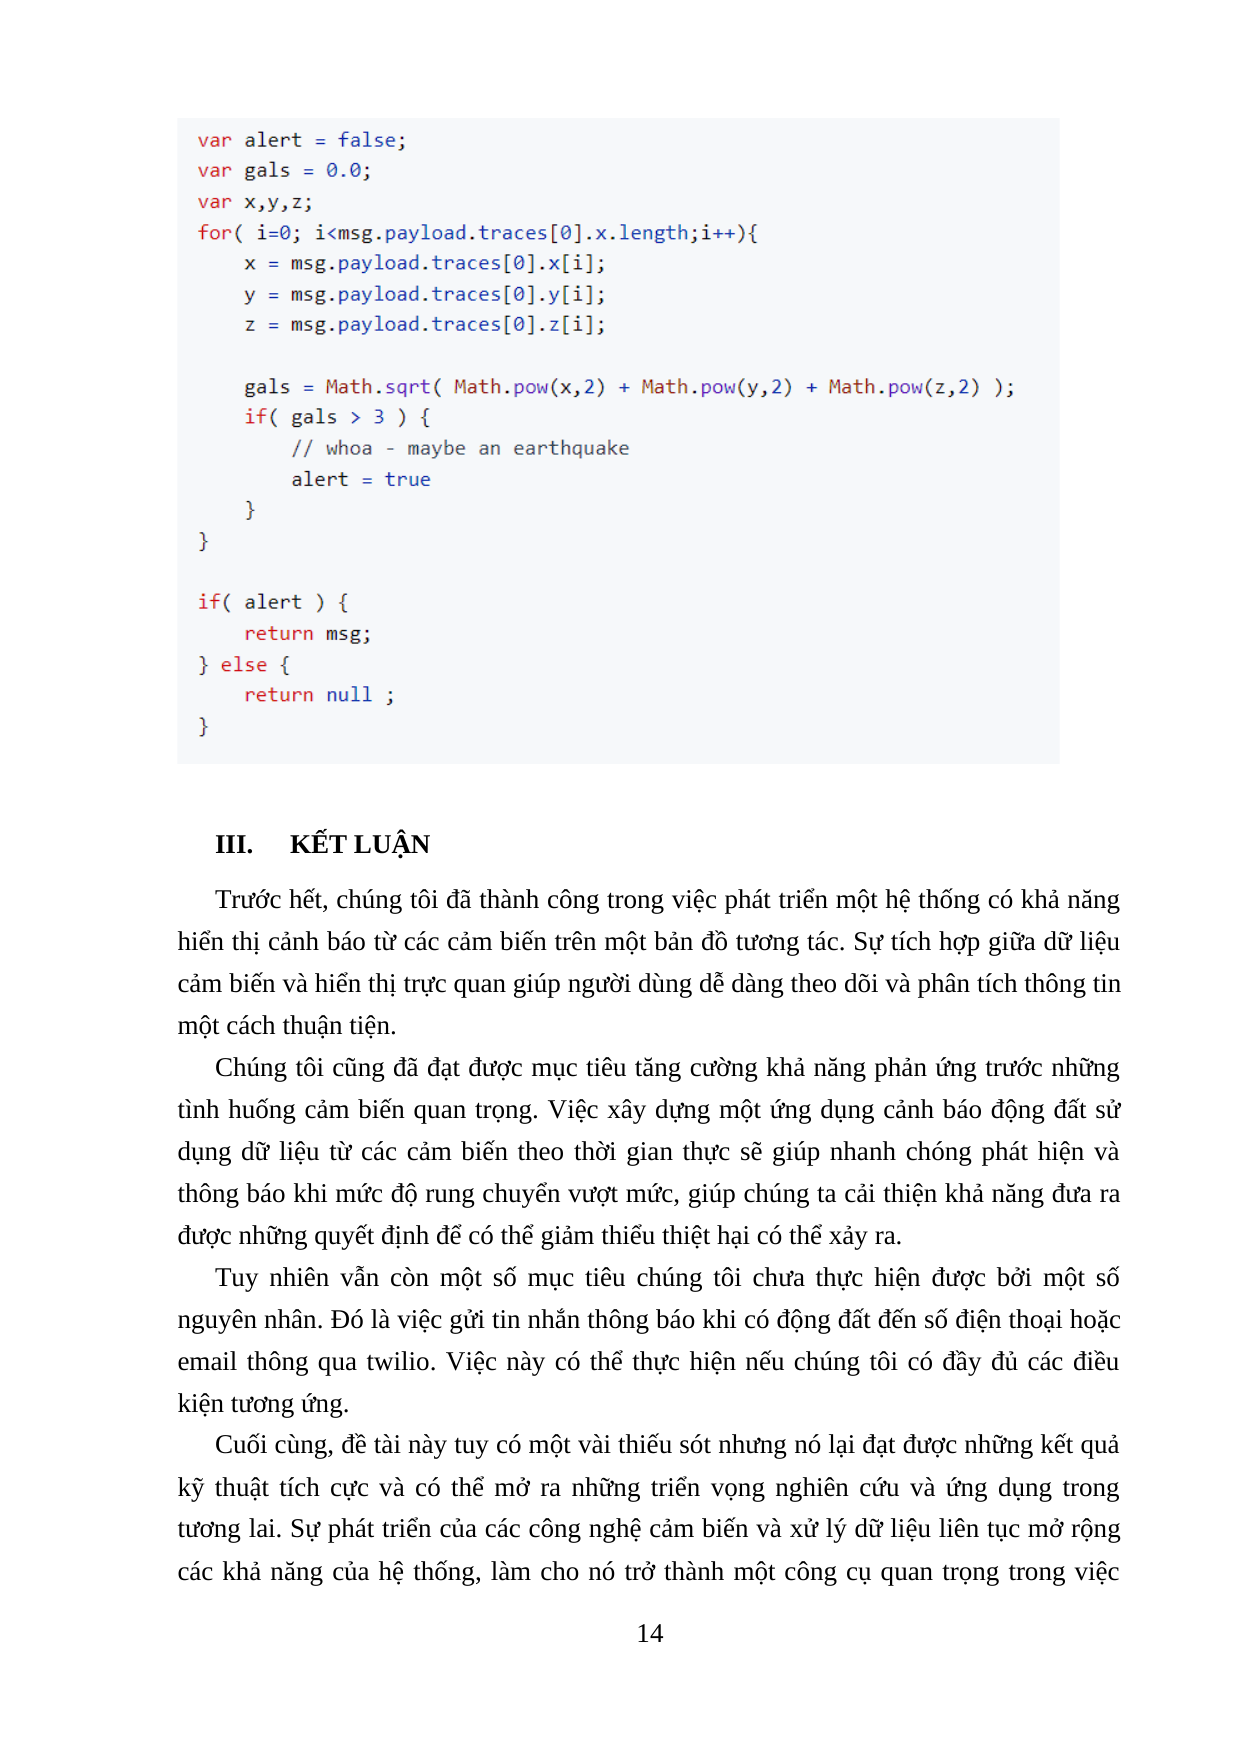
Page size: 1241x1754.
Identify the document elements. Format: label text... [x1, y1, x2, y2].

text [177, 1429, 1122, 1586]
picture [177, 118, 1060, 764]
text Chúng tôi cũng đã đạt được mục tiêu tăng cường khả năng phản ứng trước những tình huống cảm biến quan trọng. Việc xây dựng một ứng dụng cảnh báo động đất sử dụng dữ liệu từ các cảm biến theo thời gian thực sẽ giúp nhanh chóng phát hiện và thông báo khi mức độ rung chuyển vượt mức, giúp chúng ta cải thiện khả năng đưa ra được những quyết định để có thể giảm thiểu thiệt hại có thể xảy ra. [177, 1051, 1122, 1250]
text Tuy nhiên vẫn còn một số mục tiêu chúng tôi chưa thực hiện được bởi một số nguyên nhân. Đó là việc gửi tin nhắn thông báo khi có động đất đến số điện thoại hoặc email thông qua twilio. Việc này có thể thực hiện nếu chúng tôi có đầy đủ các điều kiện tương ứng. [177, 1261, 1122, 1418]
list KẾT LUẬN [215, 828, 1122, 859]
text Trước hết, chúng tôi đã thành công trong việc phát triển một hệ thống có khả năng hiển thị cảnh báo từ các cảm biến trên một bản đồ tương tác. Sự tích hợp giữa dữ liệu cảm biến và hiển thị trực quan giúp người dùng dễ dàng theo dõi và phân tích thông tin một cách thuận tiện. [177, 883, 1122, 1040]
